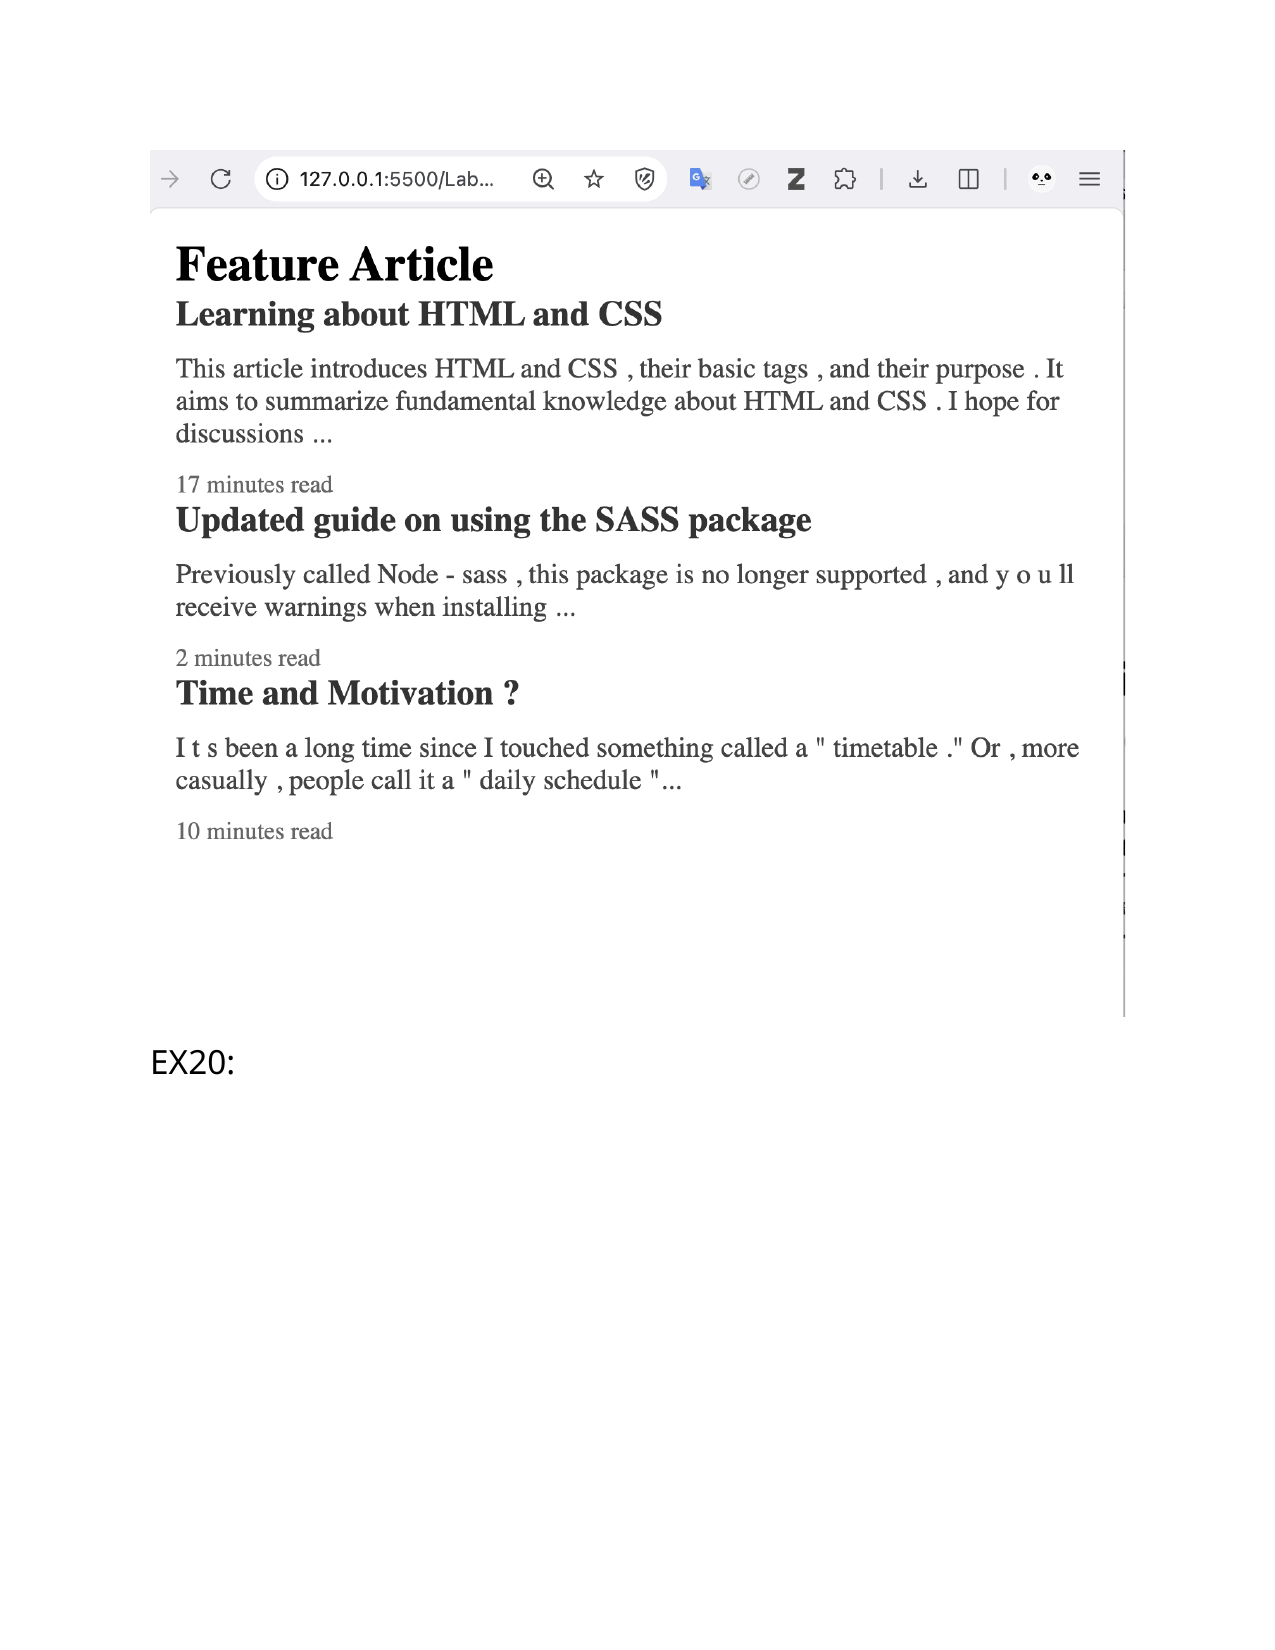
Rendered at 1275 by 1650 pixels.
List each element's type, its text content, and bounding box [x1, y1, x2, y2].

text EX20: [150, 1038, 1125, 1084]
picture [150, 150, 1125, 1017]
